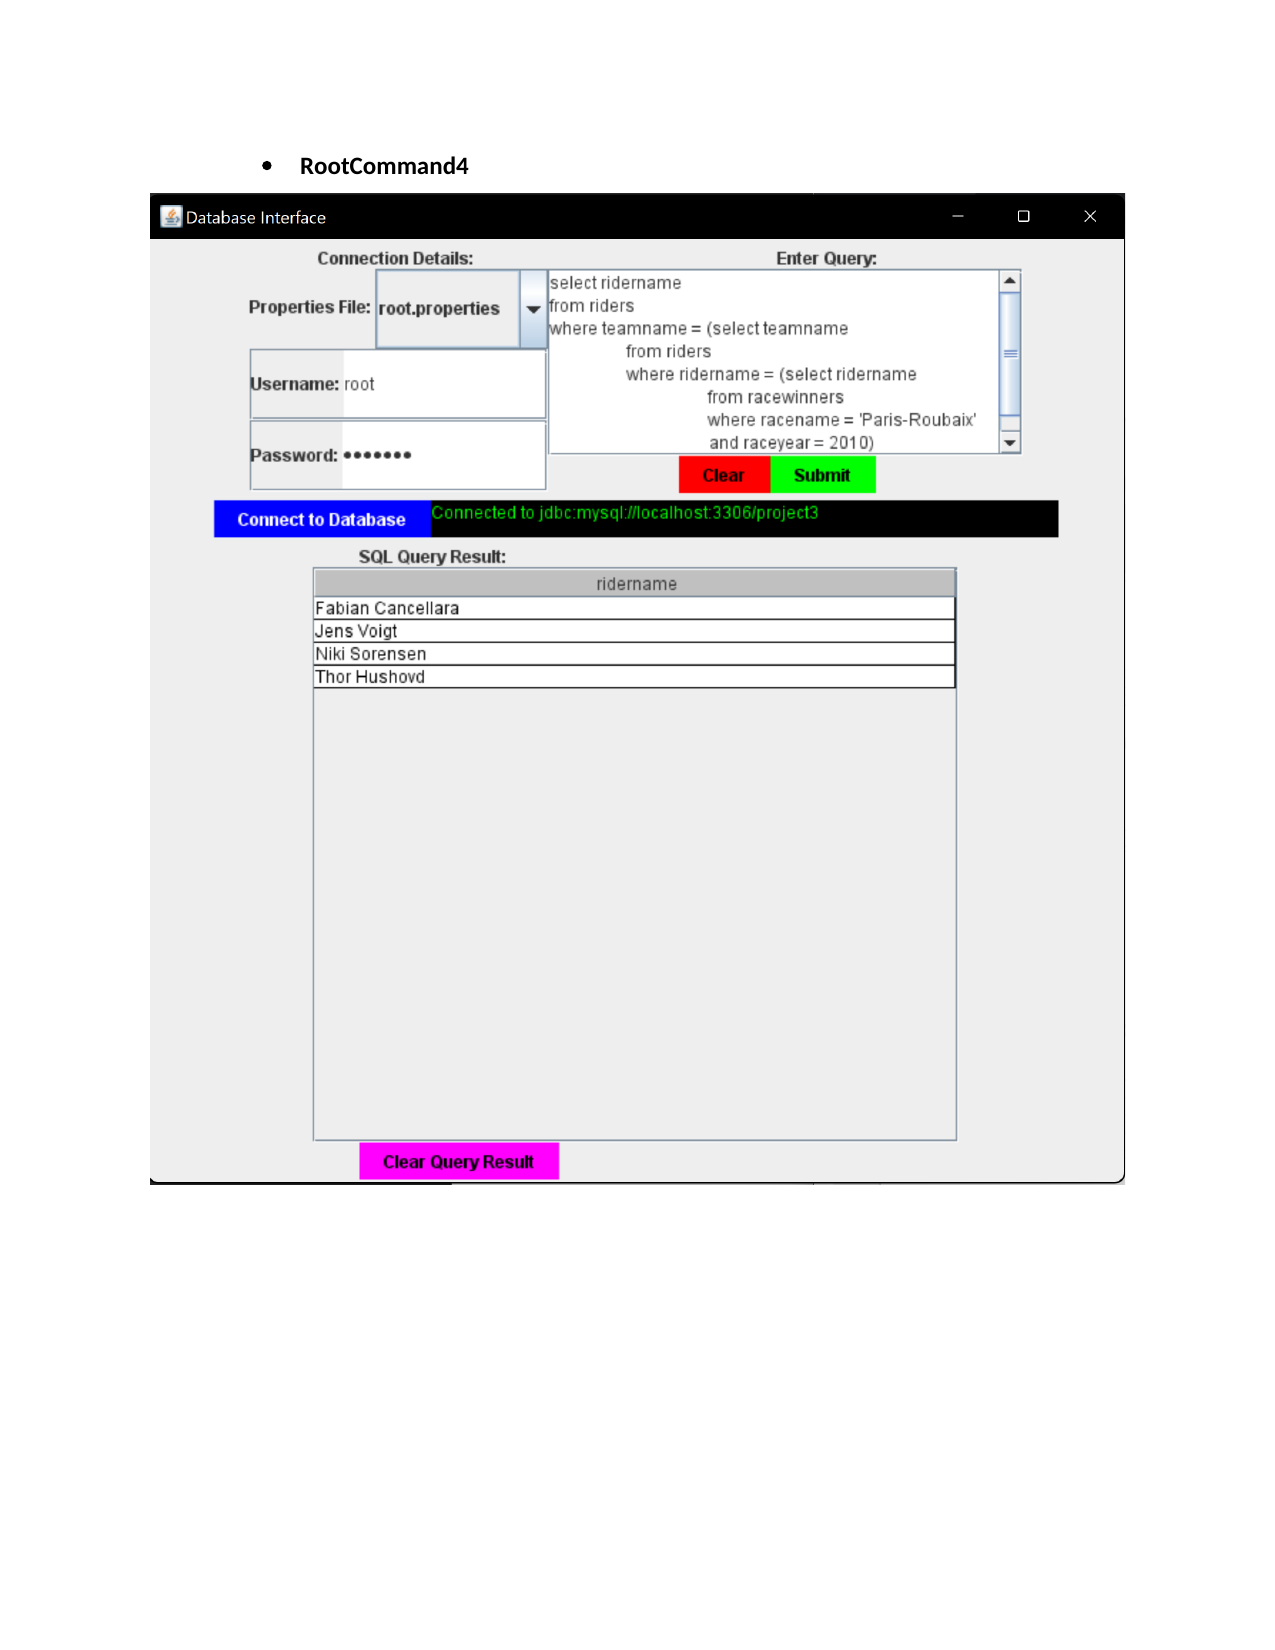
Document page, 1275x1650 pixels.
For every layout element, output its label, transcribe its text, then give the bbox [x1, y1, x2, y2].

list RootCommand4 [262, 150, 1125, 181]
picture [150, 193, 1125, 1185]
